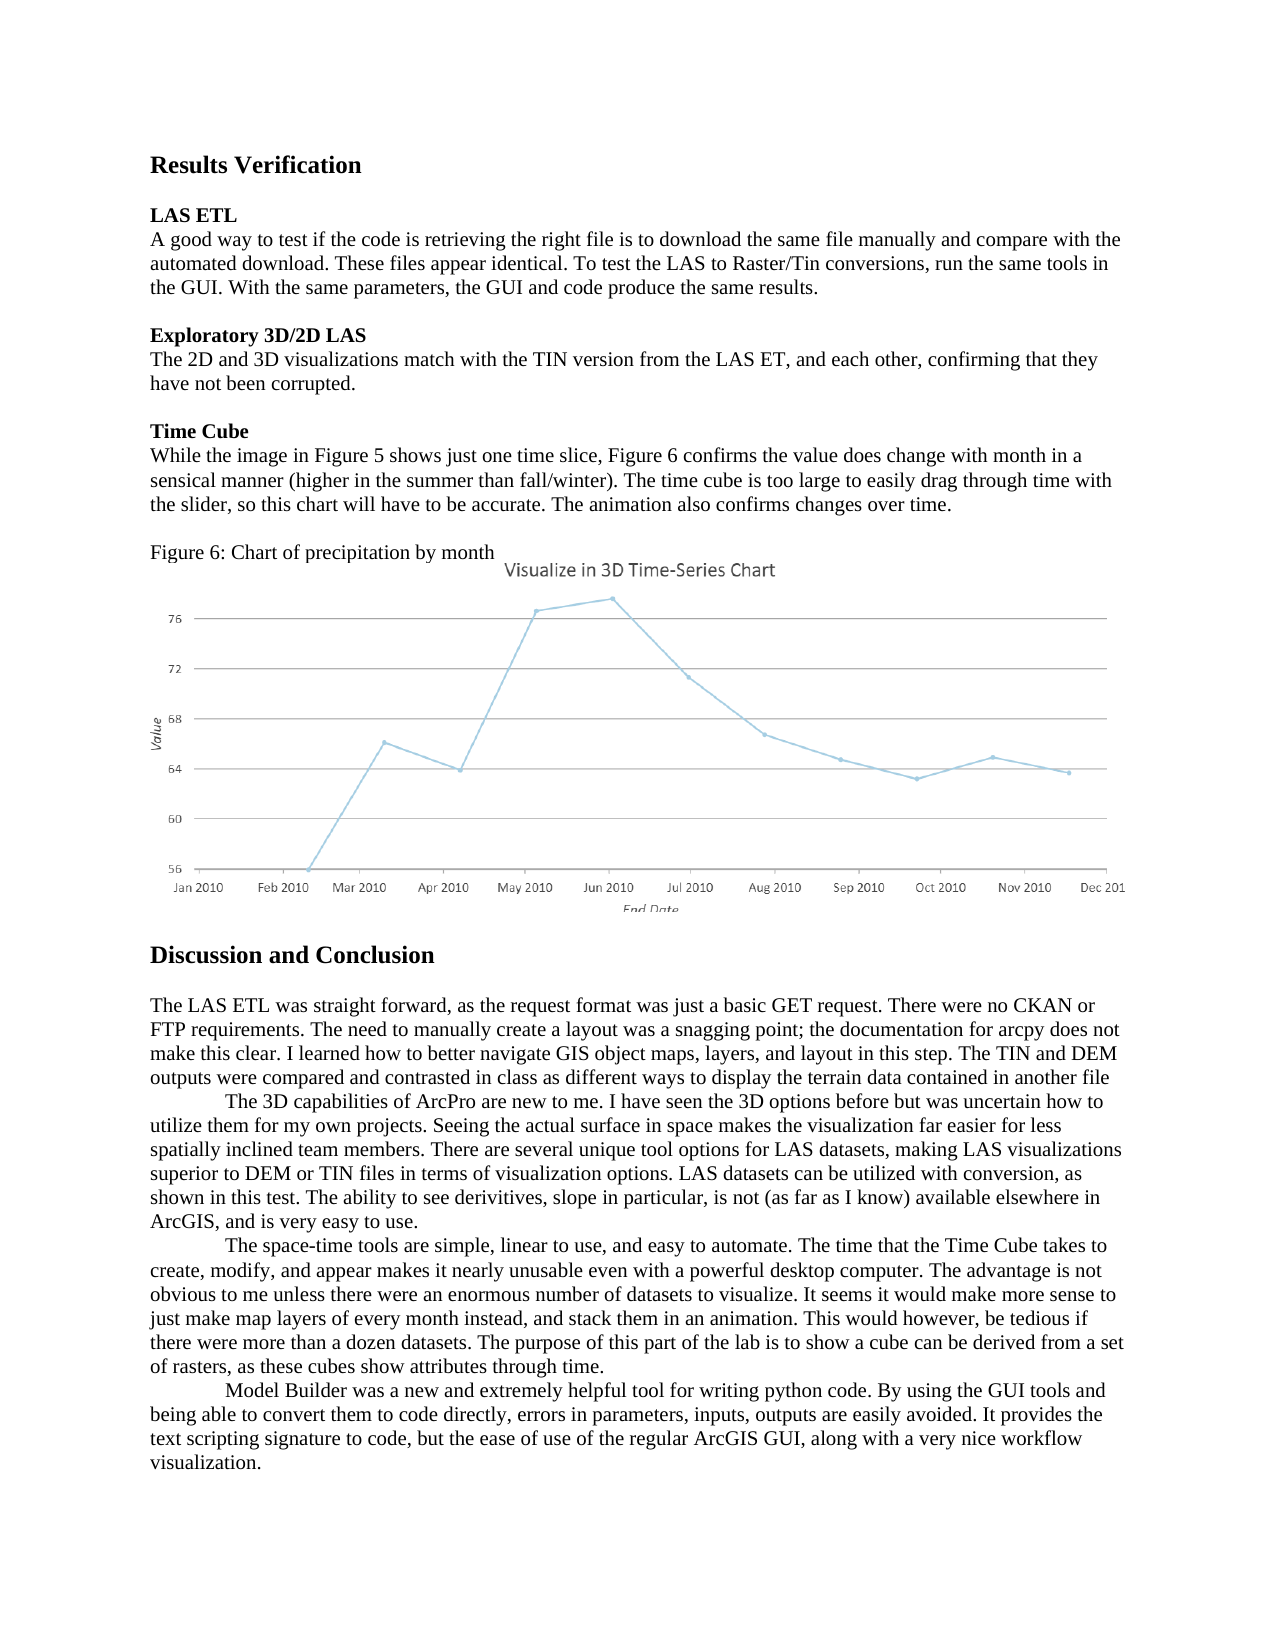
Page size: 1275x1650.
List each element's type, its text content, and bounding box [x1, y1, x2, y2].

text Results Verification [150, 150, 1125, 179]
text While the image in Figure 5 shows just one time slice, Figure 6 confirms the value does change with month in a sensical manner (higher in the summer than fall/winter). The time cube is too large to easily drag through time with the slider, so this chart will have to be accurate. The animation also confirms changes over time. [150, 443, 1125, 516]
text The space-time tools are simple, linear to use, and easy to automate. The time that the Time Cube takes to create, modify, and appear makes it nearly unusable even with a powerful desktop computer. The advantage is not obvious to me unless there were an enormous number of datasets to visualize. It seems it would make more sense to just make map layers of every month instead, and stack them in an animation. This would however, be tedious if there were more than a dozen datasets. The purpose of this part of the lab is to show a cube can be derived from a set of rasters, as these cubes show attributes through time. [150, 1233, 1125, 1378]
text A good way to test if the code is retrieving the right file is to download the same file manually and compare with the automated download. These files appear identical. To test the LAS to Raster/Tin conversions, run the same tools in the GUI. With the same parameters, the GUI and code produce the same results. [150, 227, 1125, 299]
text The 2D and 3D visualizations match with the TIN version from the LAS ET, and each other, confirming that they have not been corrupted. [150, 347, 1125, 395]
text The LAS ETL was straight forward, as the request format was just a basic GET request. There were no CKAN or FTP requirements. The need to manually create a layout was a snagging point; the documentation for arcpy does not make this clear. I learned how to better navigate GIS object maps, layers, and layout in this step. The TIN and DEM outputs were compared and contrasted in class as different ways to display the terrain data contained in another file [150, 993, 1125, 1089]
text Model Builder was a new and extremely helpful tool for writing python code. By using the GUI tools and being able to convert them to code directly, errors in parameters, inputs, outputs are easily avoided. It provides the text scripting signature to code, but the ease of use of the regular ArcGIS GUI, along with a very nice workflow visualization. [150, 1378, 1125, 1474]
text Discussion and Conclusion [150, 940, 1125, 969]
text Time Cube [150, 419, 1125, 443]
picture [150, 563, 1125, 912]
text Exploratory 3D/2D LAS [150, 323, 1125, 347]
text The 3D capabilities of ArcPro are new to me. I have seen the 3D options before but was uncertain how to utilize them for my own projects. Seeing the actual surface in space makes the visualization far easier for less spatially inclined team members. There are several unique tool options for LAS datasets, making LAS visualizations superior to DEM or TIN files in terms of visualization options. LAS datasets can be utilized with conversion, as shown in this test. The ability to see derivitives, slope in particular, is not (as far as I know) available elsewhere in ArcGIS, and is very easy to use. [150, 1089, 1125, 1233]
text LAS ETL [150, 203, 1125, 227]
text Figure 6: Chart of precipitation by month [150, 540, 1125, 563]
